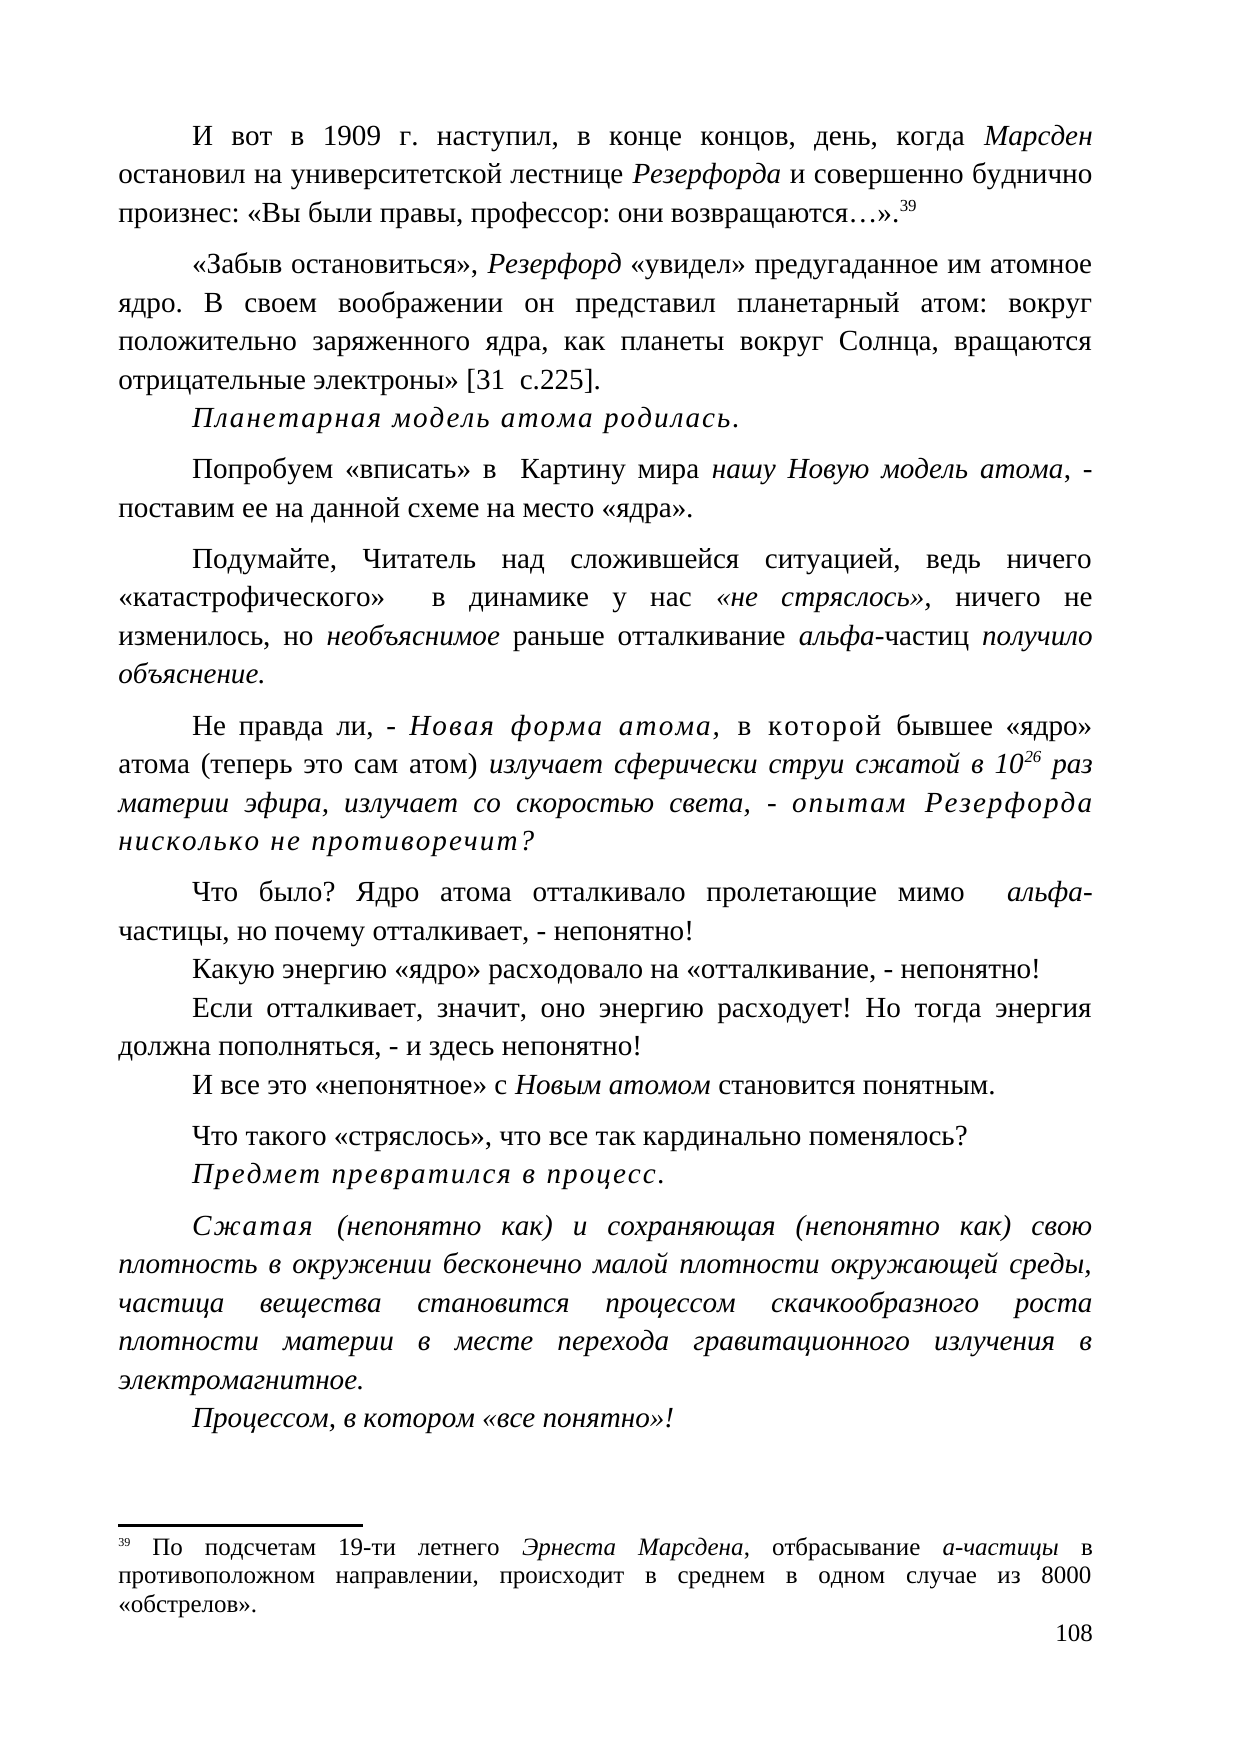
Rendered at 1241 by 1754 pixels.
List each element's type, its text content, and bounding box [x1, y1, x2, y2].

text Какую энергию «ядро» расходовало на «отталкивание, - непонятно! [118, 951, 1092, 985]
text Подумайте, Читатель над сложившейся ситуацией, ведь ничего «катастрофического» в динамике у нас «не стряслось», ничего не изменилось, но необъяснимое раньше отталкивание альфа-частиц получило объяснение. [118, 541, 1092, 690]
text Сжатая (непонятно как) и сохраняющая (непонятно как) свою плотность в окружении бесконечно малой плотности окружающей среды, частица вещества становится процессом скачкообразного роста плотности материи в месте перехода гравитационного излучения в электромагнитное. [118, 1208, 1092, 1395]
text Если отталкивает, значит, оно энергию расходует! Но тогда энергия должна пополняться, - и здесь непонятно! [118, 990, 1092, 1062]
text Что было? Ядро атома отталкивало пролетающие мимо альфа-частицы, но почему отталкивает, - непонятно! [118, 874, 1092, 946]
text Планетарная модель атома родилась. [118, 400, 1092, 434]
text Процессом, в котором «все понятно»! [118, 1400, 1092, 1434]
text Попробуем «вписать» в Картину мира нашу Новую модель атома, - поставим ее на данной схеме на место «ядра». [118, 451, 1092, 523]
text «Забыв остановиться», Резерфорд «увидел» предугаданное им атомное ядро. В своем воображении он представил планетарный атом: вокруг положительно заряженного ядра, как планеты вокруг Солнца, вращаются отрицательные электроны» [31 с.225]. [118, 246, 1092, 395]
text Что такого «стряслось», что все так кардинально поменялось? [118, 1118, 1092, 1152]
text Предмет превратился в процесс. [118, 1157, 1092, 1190]
text И все это «непонятное» с Новым атомом становится понятным. [118, 1067, 1092, 1101]
text Не правда ли, - Новая форма атома, в которой бывшее «ядро» атома (теперь это сам атом) излучает сферически струи сжатой в 1026 раз материи эфира, излучает со скоростью света, - опытам Резерфорда нисколько не противоречит? [118, 708, 1092, 857]
text И вот в 1909 г. наступил, в конце концов, день, когда Марсден остановил на университетской лестнице Резерфорда и совершенно буднично произнес: «Вы были правы, профессор: они возвращаются…». [118, 118, 1092, 229]
